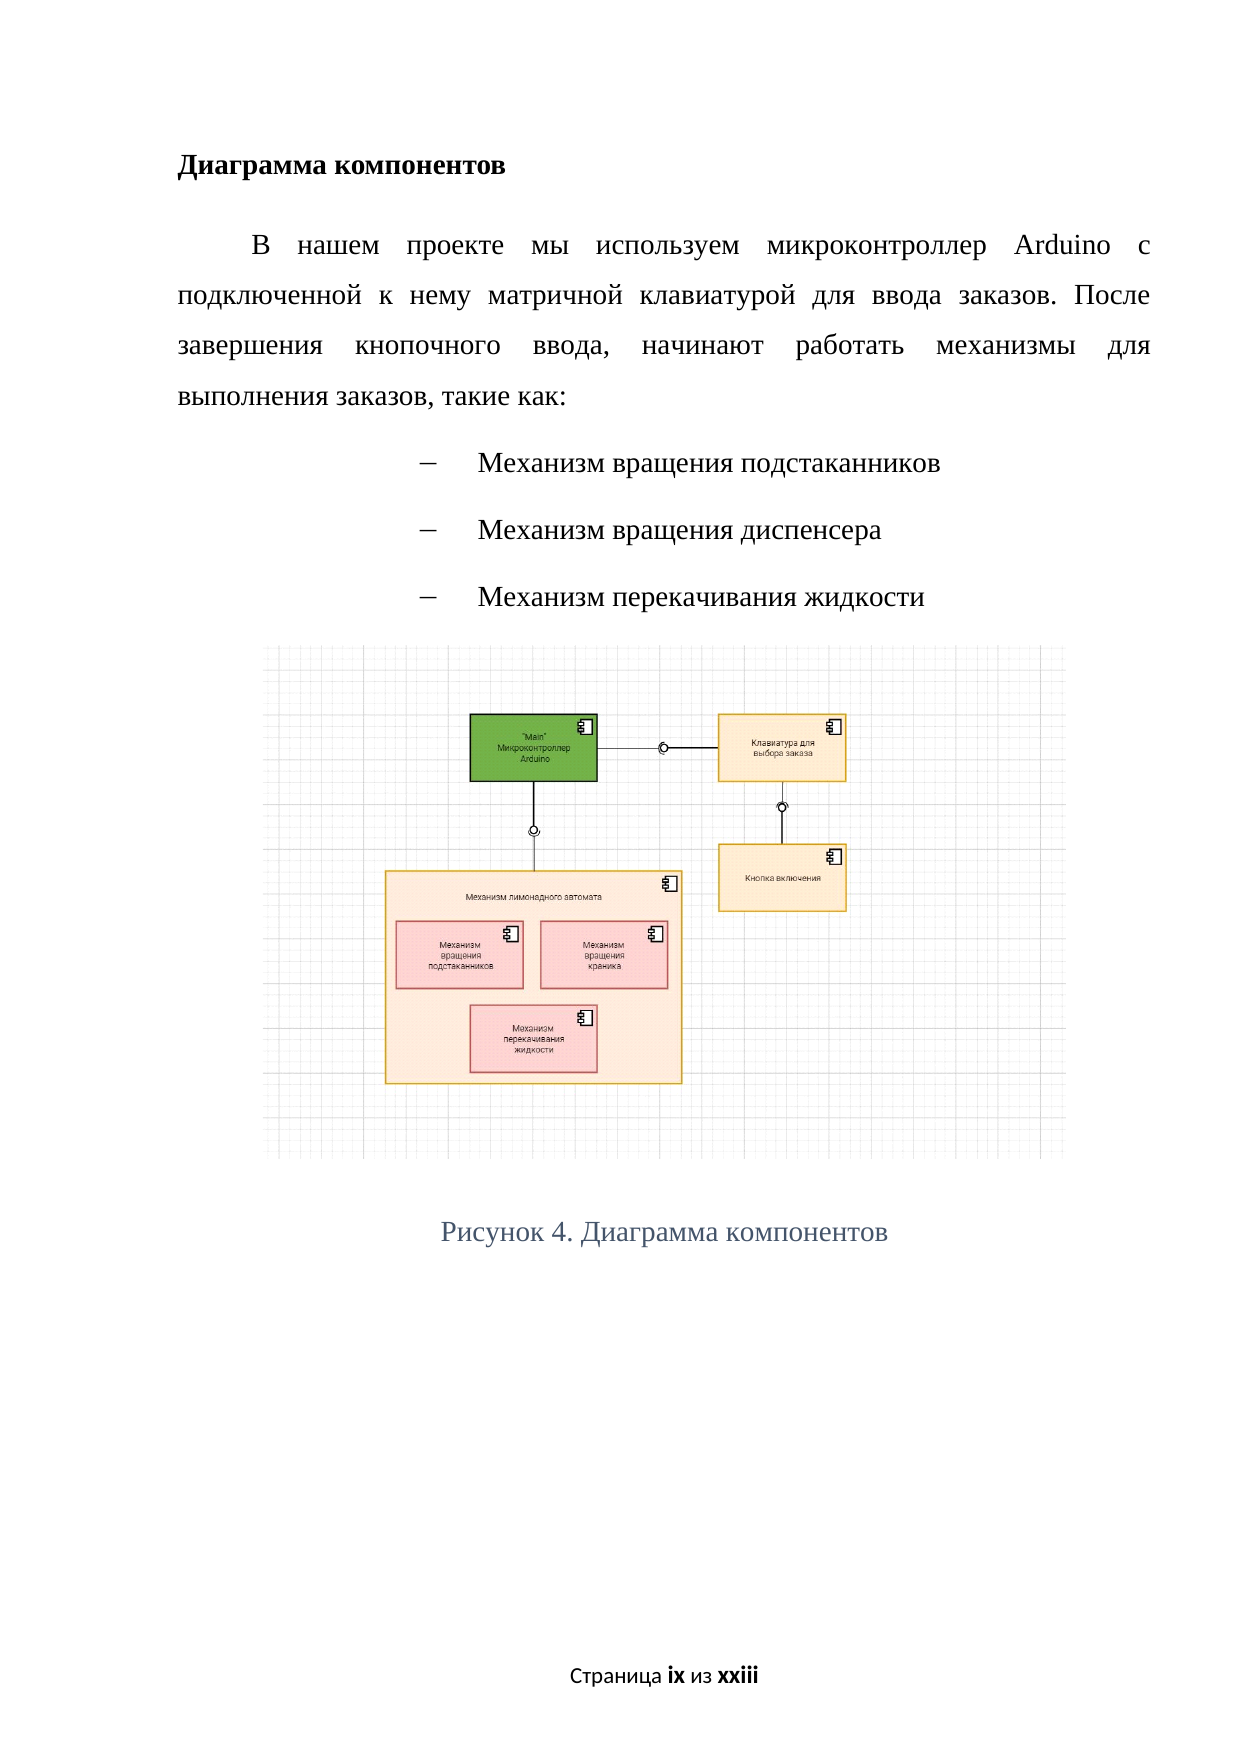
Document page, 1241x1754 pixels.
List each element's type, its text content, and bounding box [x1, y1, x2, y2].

picture [262, 645, 1066, 1159]
text Рисунок 4. Диаграмма компонентов [177, 1214, 1152, 1248]
list Механизм вращения диспенсера [440, 512, 1152, 545]
text В нашем проекте мы используем микроконтроллер Arduino с подключенной к нему матричной клавиатурой для ввода заказов. После завершения кнопочного ввода, начинают работать механизмы для выполнения заказов, такие как: [177, 227, 1152, 411]
text Диаграмма компонентов [177, 147, 1152, 181]
list Механизм перекачивания жидкости [440, 579, 1152, 612]
list Механизм вращения подстаканников [440, 445, 1152, 478]
